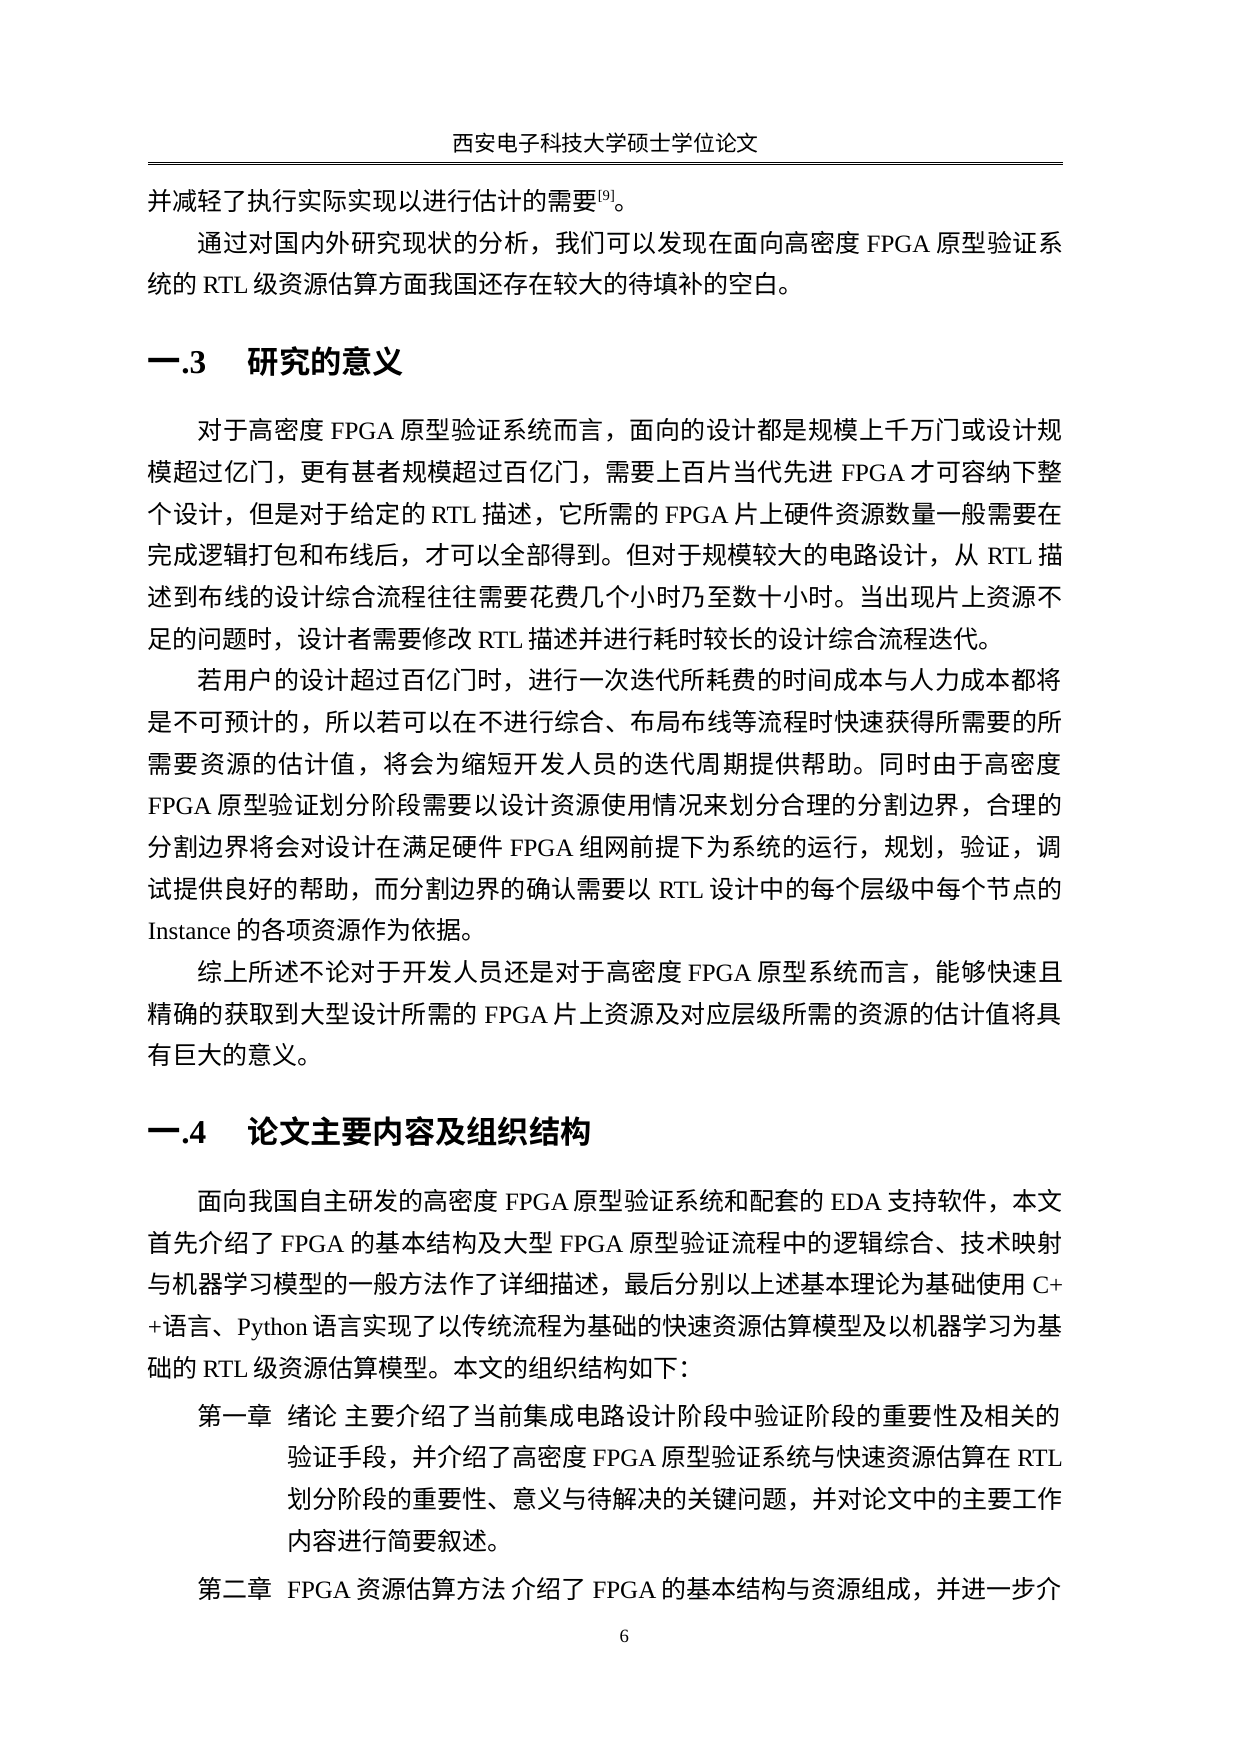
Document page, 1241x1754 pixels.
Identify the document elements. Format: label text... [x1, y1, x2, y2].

subtitle 论文主要内容及组织结构 [148, 1111, 1063, 1152]
subtitle 研究的意义 [148, 340, 1063, 381]
text 若用户的设计超过百亿门时，进行一次迭代所耗费的时间成本与人力成本都将是不可预计的，所以若可以在不进行综合、布局布线等流程时快速获得所需要的所需要资源的估计值，将会为缩短开发人员的迭代周期提供帮助。同时由于高密度FPGA原型验证划分阶段需要以设计资源使用情况来划分合理的分割边界，合理的分割边界将会对设计在满足硬件FPGA组网前提下为系统的运行，规划，验证，调试提供良好的帮助，而分割边界的确认需要以RTL设计中的每个层级中每个节点的Instance的各项资源作为依据。 [148, 656, 1063, 948]
text 综上所述不论对于开发人员还是对于高密度FPGA原型系统而言，能够快速且精确的获取到大型设计所需的FPGA片上资源及对应层级所需的资源的估计值将具有巨大的意义。 [148, 948, 1063, 1073]
list FPGA资源估算方法 介绍了FPGA的基本结构与资源组成，并进一步介绍了FPGA设计与验证流程中的快速逻辑综合与技术映射的相关原理，为第三章资源估算模型的实现打下基础，同时分析了EDA工具与机器学习的可能性，并着重介绍了本文第四章实现所用的特征提取方法与机器学习模型。 [198, 1565, 1063, 1606]
text 对于高密度FPGA原型验证系统而言，面向的设计都是规模上千万门或设计规模超过亿门，更有甚者规模超过百亿门，需要上百片当代先进FPGA才可容纳下整个设计，但是对于给定的RTL描述，它所需的FPGA片上硬件资源数量一般需要在完成逻辑打包和布线后，才可以全部得到。但对于规模较大的电路设计，从RTL描述到布线的设计综合流程往往需要花费几个小时乃至数十小时。当出现片上资源不足的问题时，设计者需要修改RTL描述并进行耗时较长的设计综合流程迭代。 [148, 406, 1063, 656]
text 面向我国自主研发的高密度FPGA原型验证系统和配套的EDA支持软件，本文首先介绍了FPGA的基本结构及大型FPGA原型验证流程中的逻辑综合、技术映射与机器学习模型的一般方法作了详细描述，最后分别以上述基本理论为基础使用C++语言、Python语言实现了以传统流程为基础的快速资源估算模型及以机器学习为基础的RTL级资源估算模型。本文的组织结构如下： [148, 1177, 1063, 1386]
text 通过对国内外研究现状的分析，我们可以发现在面向高密度FPGA原型验证系统的RTL级资源估算方面我国还存在较大的待填补的空白。 [148, 219, 1063, 302]
list 绪论 主要介绍了当前集成电路设计阶段中验证阶段的重要性及相关的验证手段，并介绍了高密度FPGA原型验证系统与快速资源估算在RTL划分阶段的重要性、意义与待解决的关键问题，并对论文中的主要工作内容进行简要叙述。 [198, 1392, 1063, 1558]
